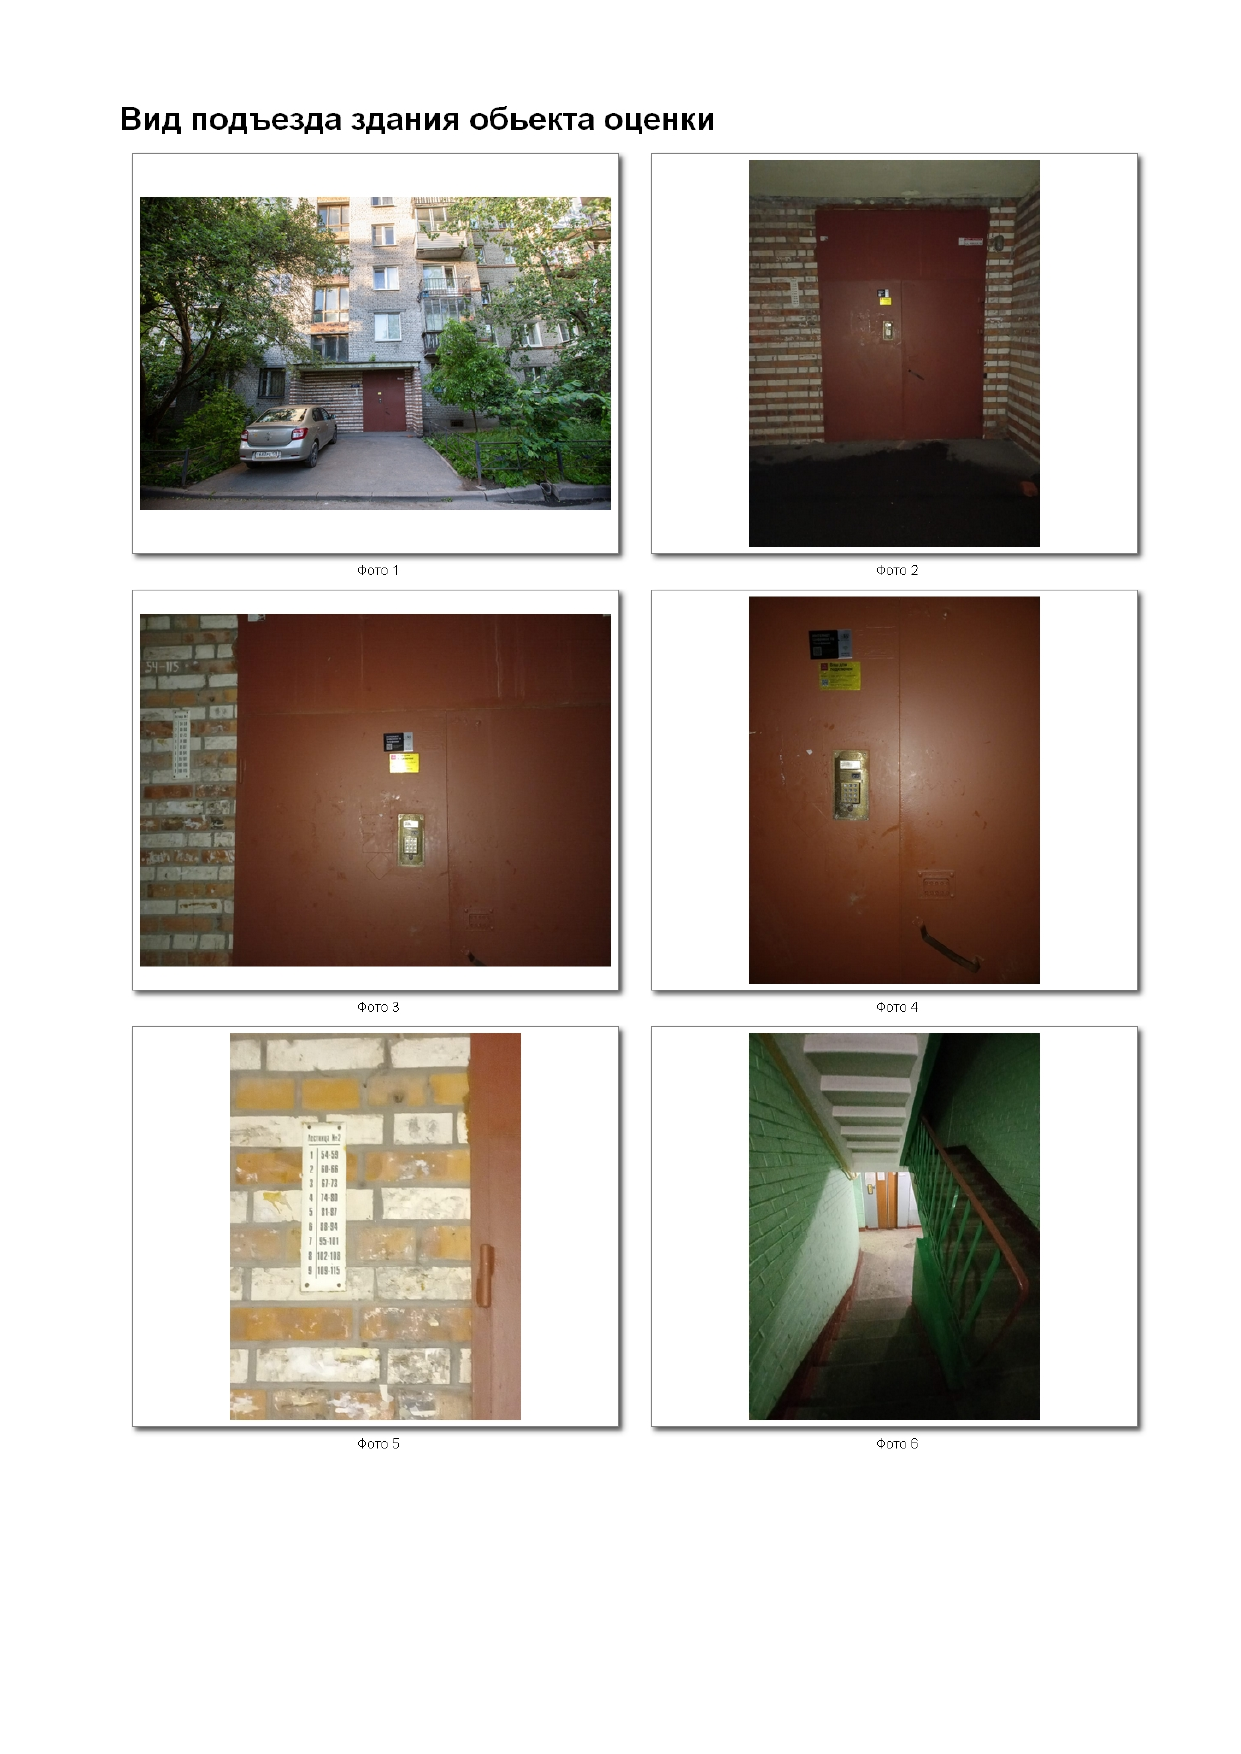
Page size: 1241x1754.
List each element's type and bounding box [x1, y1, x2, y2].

picture [93, 75, 1182, 1484]
